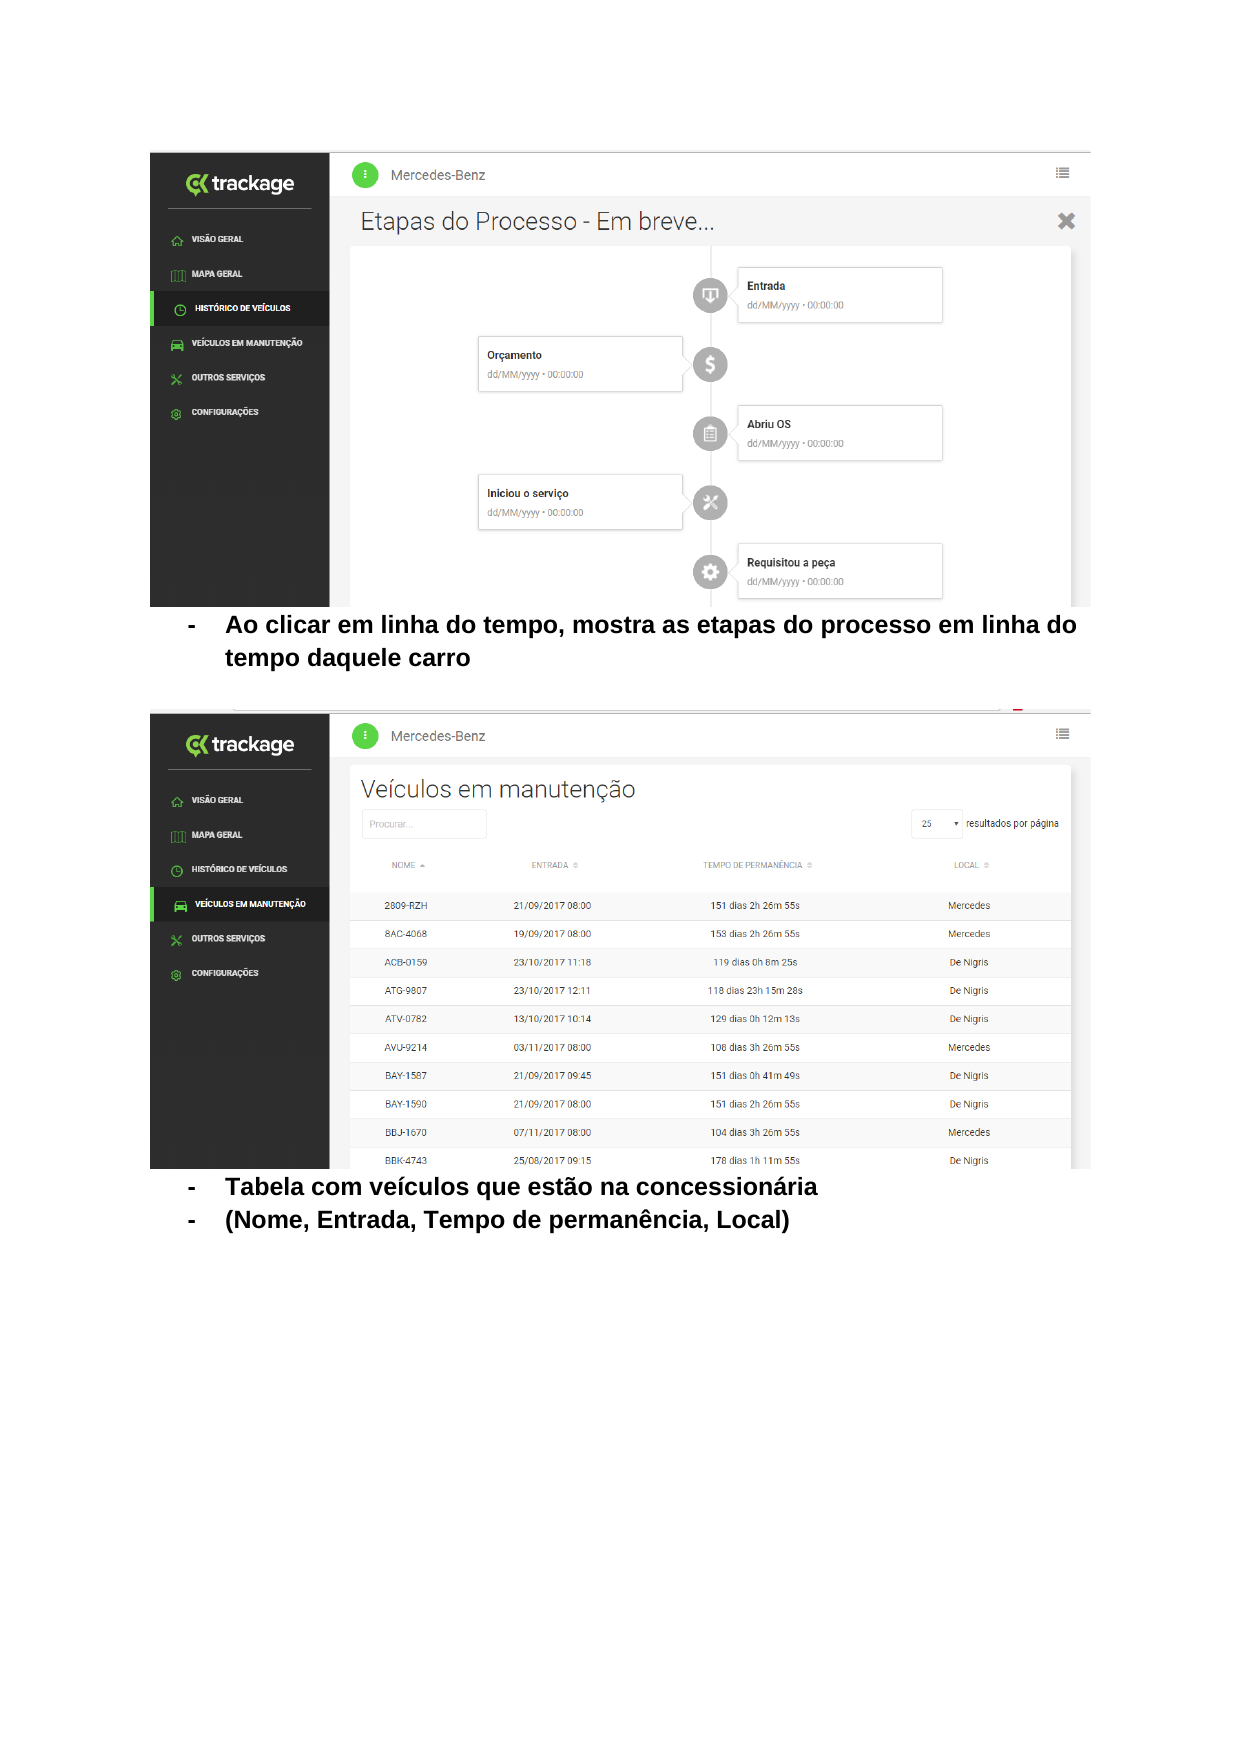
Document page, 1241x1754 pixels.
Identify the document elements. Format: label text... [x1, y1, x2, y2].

list Ao clicar em linha do tempo, mostra as etapas do processo em linha do tempo daquele carro [187, 610, 1090, 672]
list (Nome, Entrada, Tempo de permanência, Local) [187, 1205, 1090, 1234]
picture [150, 150, 1091, 607]
picture [150, 709, 1091, 1169]
list Tabela com veículos que estão na concessionária [187, 1172, 1090, 1201]
